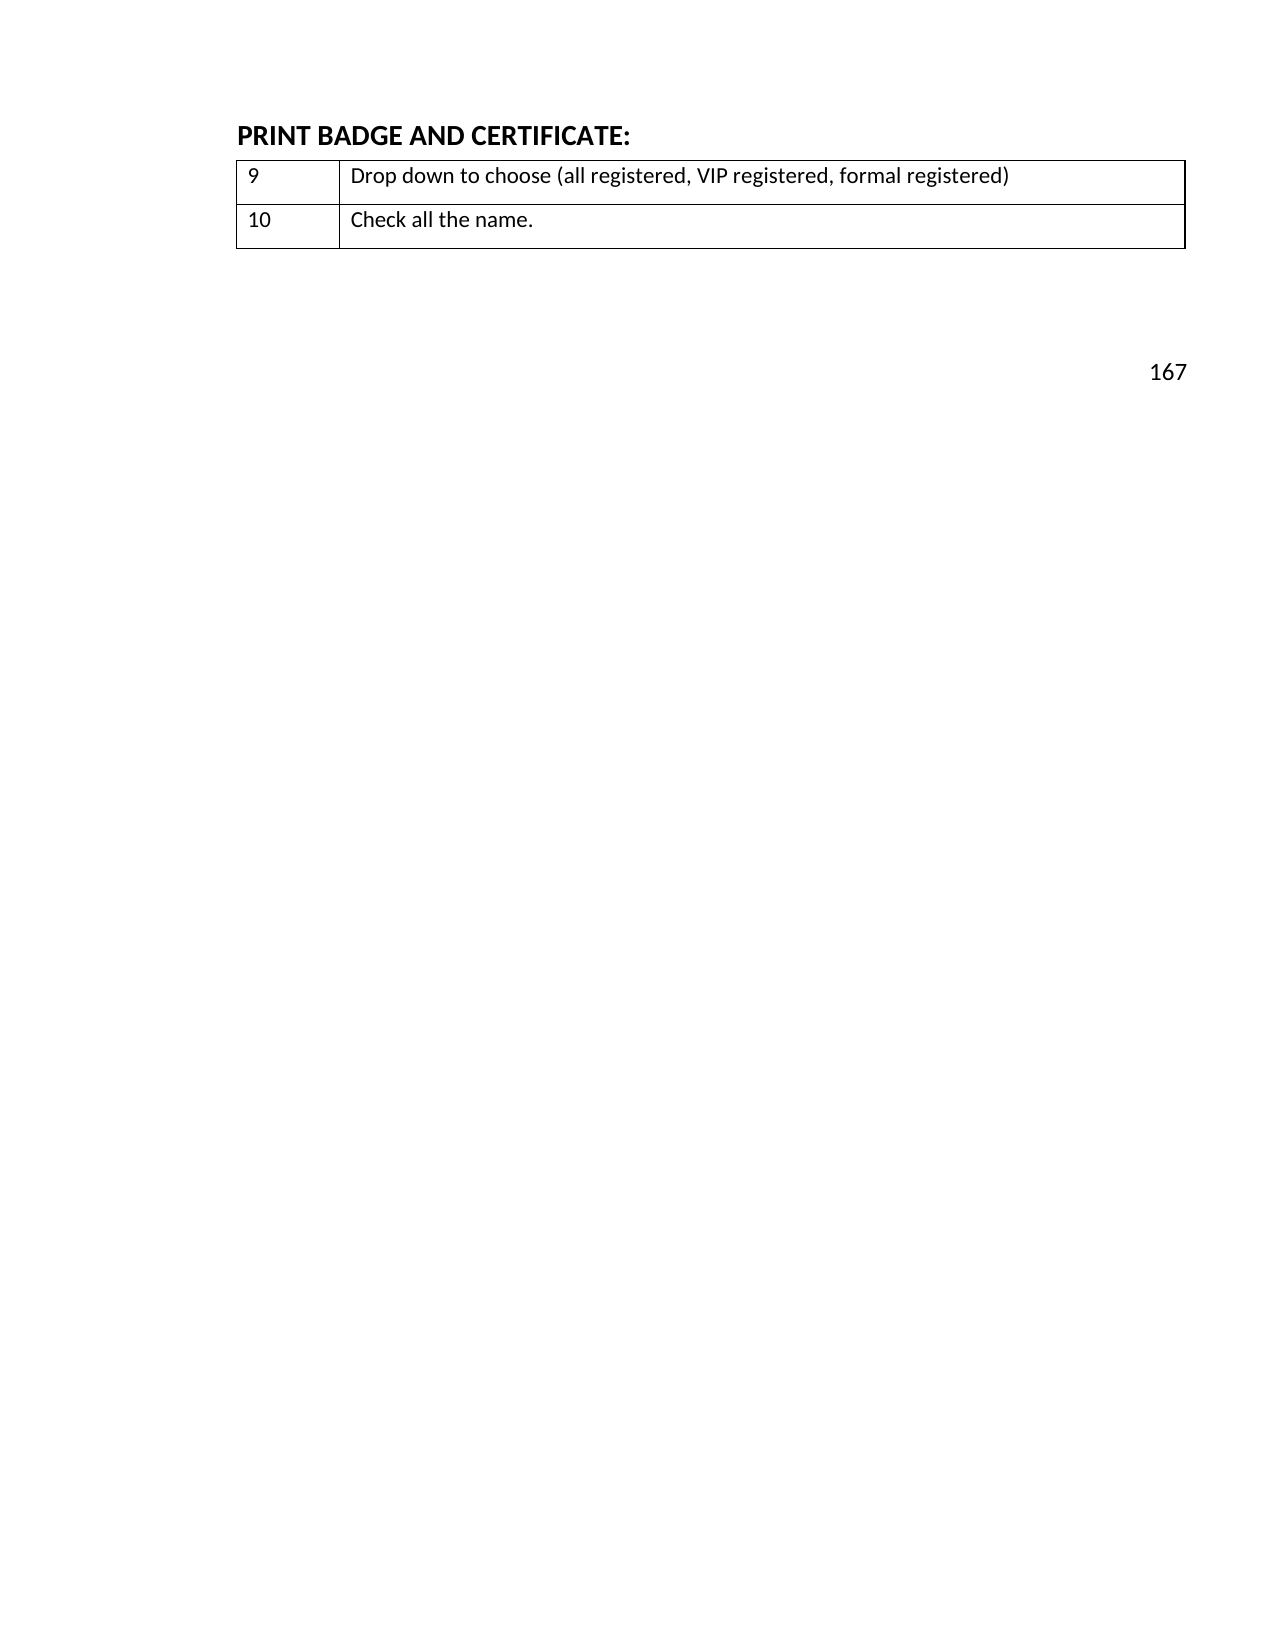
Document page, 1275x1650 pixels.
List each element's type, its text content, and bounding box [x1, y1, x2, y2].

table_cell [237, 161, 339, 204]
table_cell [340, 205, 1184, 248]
text 167 [179, 356, 1187, 386]
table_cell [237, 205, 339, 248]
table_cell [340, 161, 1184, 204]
